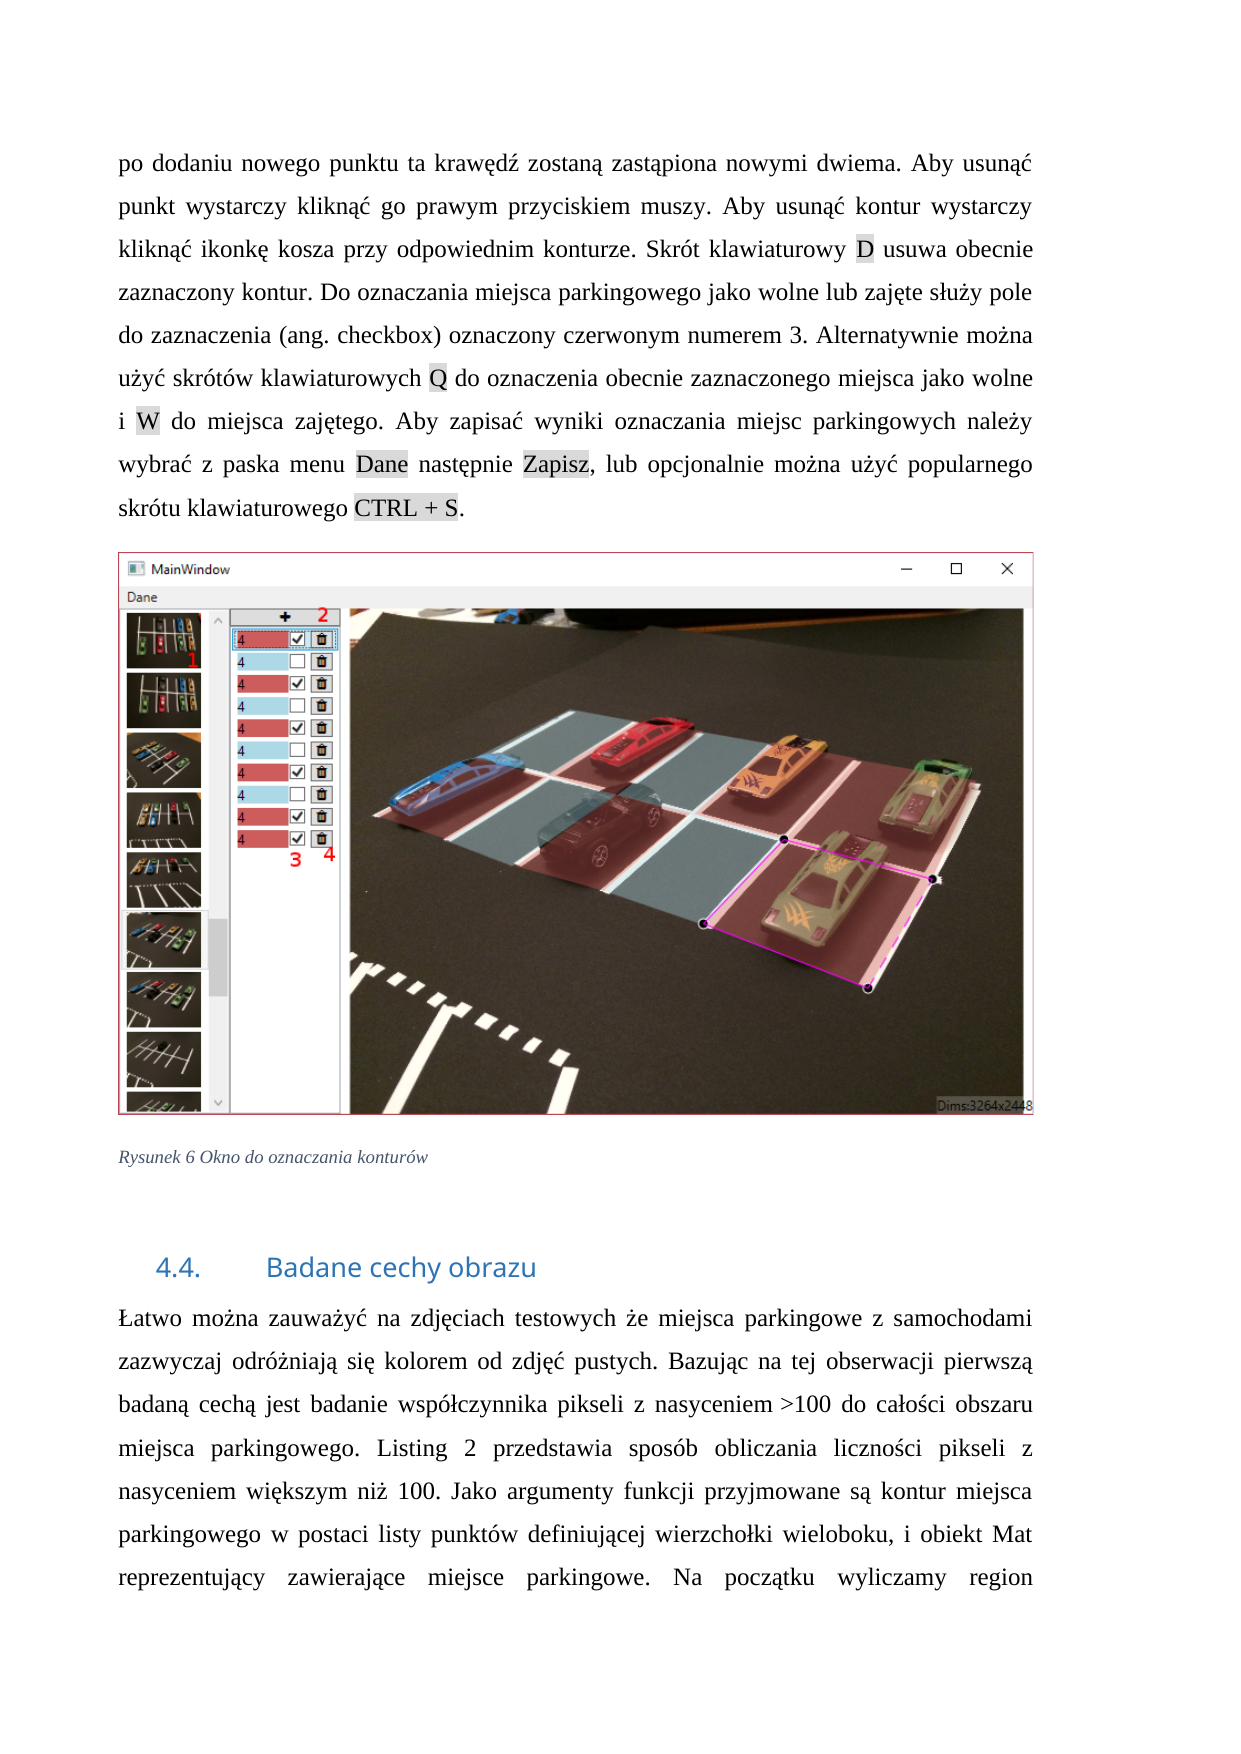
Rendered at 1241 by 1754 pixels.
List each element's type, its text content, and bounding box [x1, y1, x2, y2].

subtitle Badane cechy obrazu [156, 1248, 1033, 1285]
picture [118, 552, 1034, 1115]
